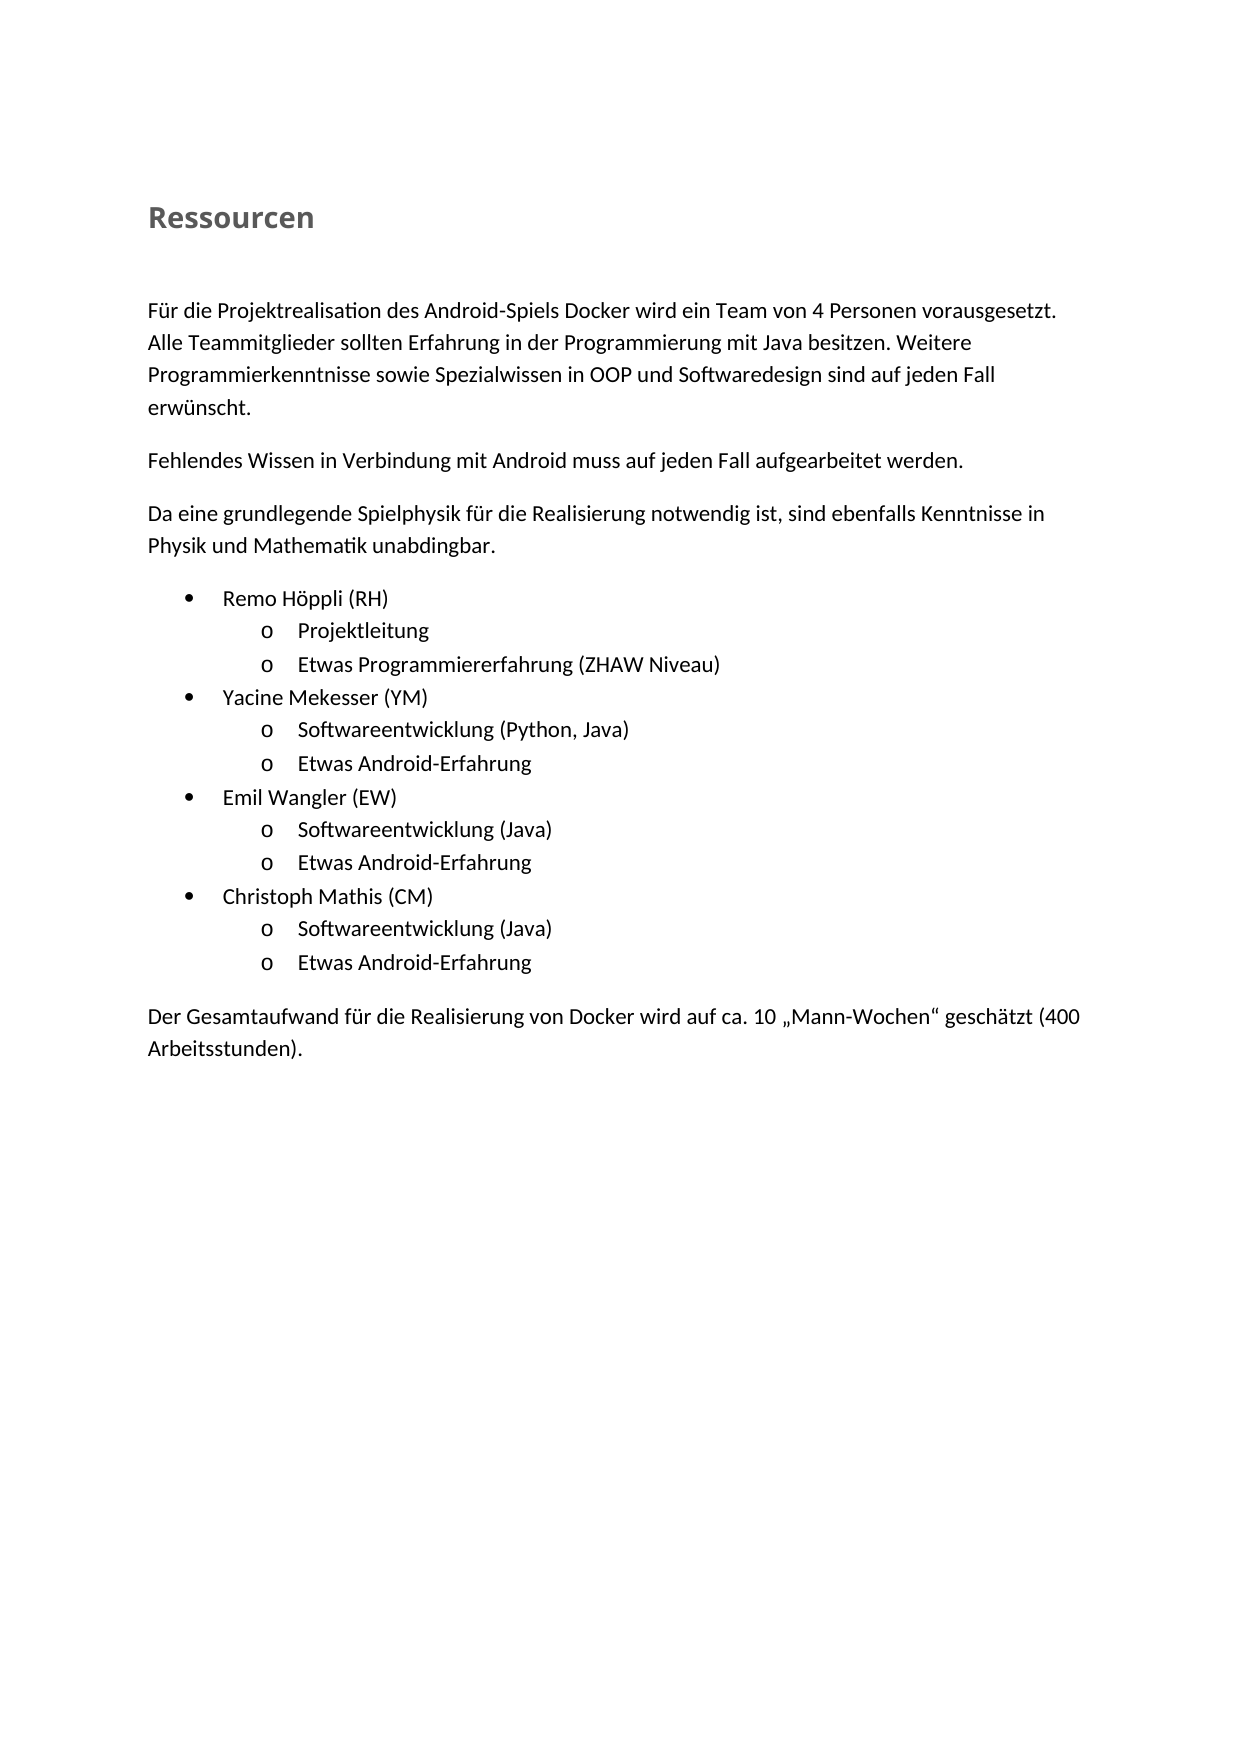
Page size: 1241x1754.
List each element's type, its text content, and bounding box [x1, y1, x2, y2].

subtitle Ressourcen [148, 198, 1093, 237]
list Projektleitung [260, 616, 1093, 645]
list Yacine Mekesser (YM) [185, 683, 1093, 711]
list Etwas Programmiererfahrung (ZHAW Niveau) [260, 650, 1093, 679]
text Der Gesamtaufwand für die Realisierung von Docker wird auf ca. 10 „Mann-Wochen“ geschätzt (400 Arbeitsstunden). [148, 1002, 1093, 1062]
list Remo Höppli (RH) [185, 584, 1093, 612]
list Softwareentwicklung (Python, Java) [260, 716, 1093, 745]
list Etwas Android-Erfahrung [260, 749, 1093, 778]
list Christoph Mathis (CM) [185, 882, 1093, 910]
list Softwareentwicklung (Java) [260, 914, 1093, 943]
list Emil Wangler (EW) [185, 783, 1093, 811]
list Softwareentwicklung (Java) [260, 815, 1093, 844]
text Fehlendes Wissen in Verbindung mit Android muss auf jeden Fall aufgearbeitet werden. [148, 446, 1093, 474]
list Etwas Android-Erfahrung [260, 948, 1093, 977]
text Für die Projektrealisation des Android-Spiels Docker wird ein Team von 4 Personen vorausgesetzt. Alle Teammitglieder sollten Erfahrung in der Programmierung mit Java besitzen. Weitere Programmierkenntnisse sowie Spezialwissen in OOP und Softwaredesign sind auf jeden Fall erwünscht. [148, 296, 1093, 421]
list Etwas Android-Erfahrung [260, 848, 1093, 877]
text Da eine grundlegende Spielphysik für die Realisierung notwendig ist, sind ebenfalls Kenntnisse in Physik und Mathematik unabdingbar. [148, 499, 1093, 559]
